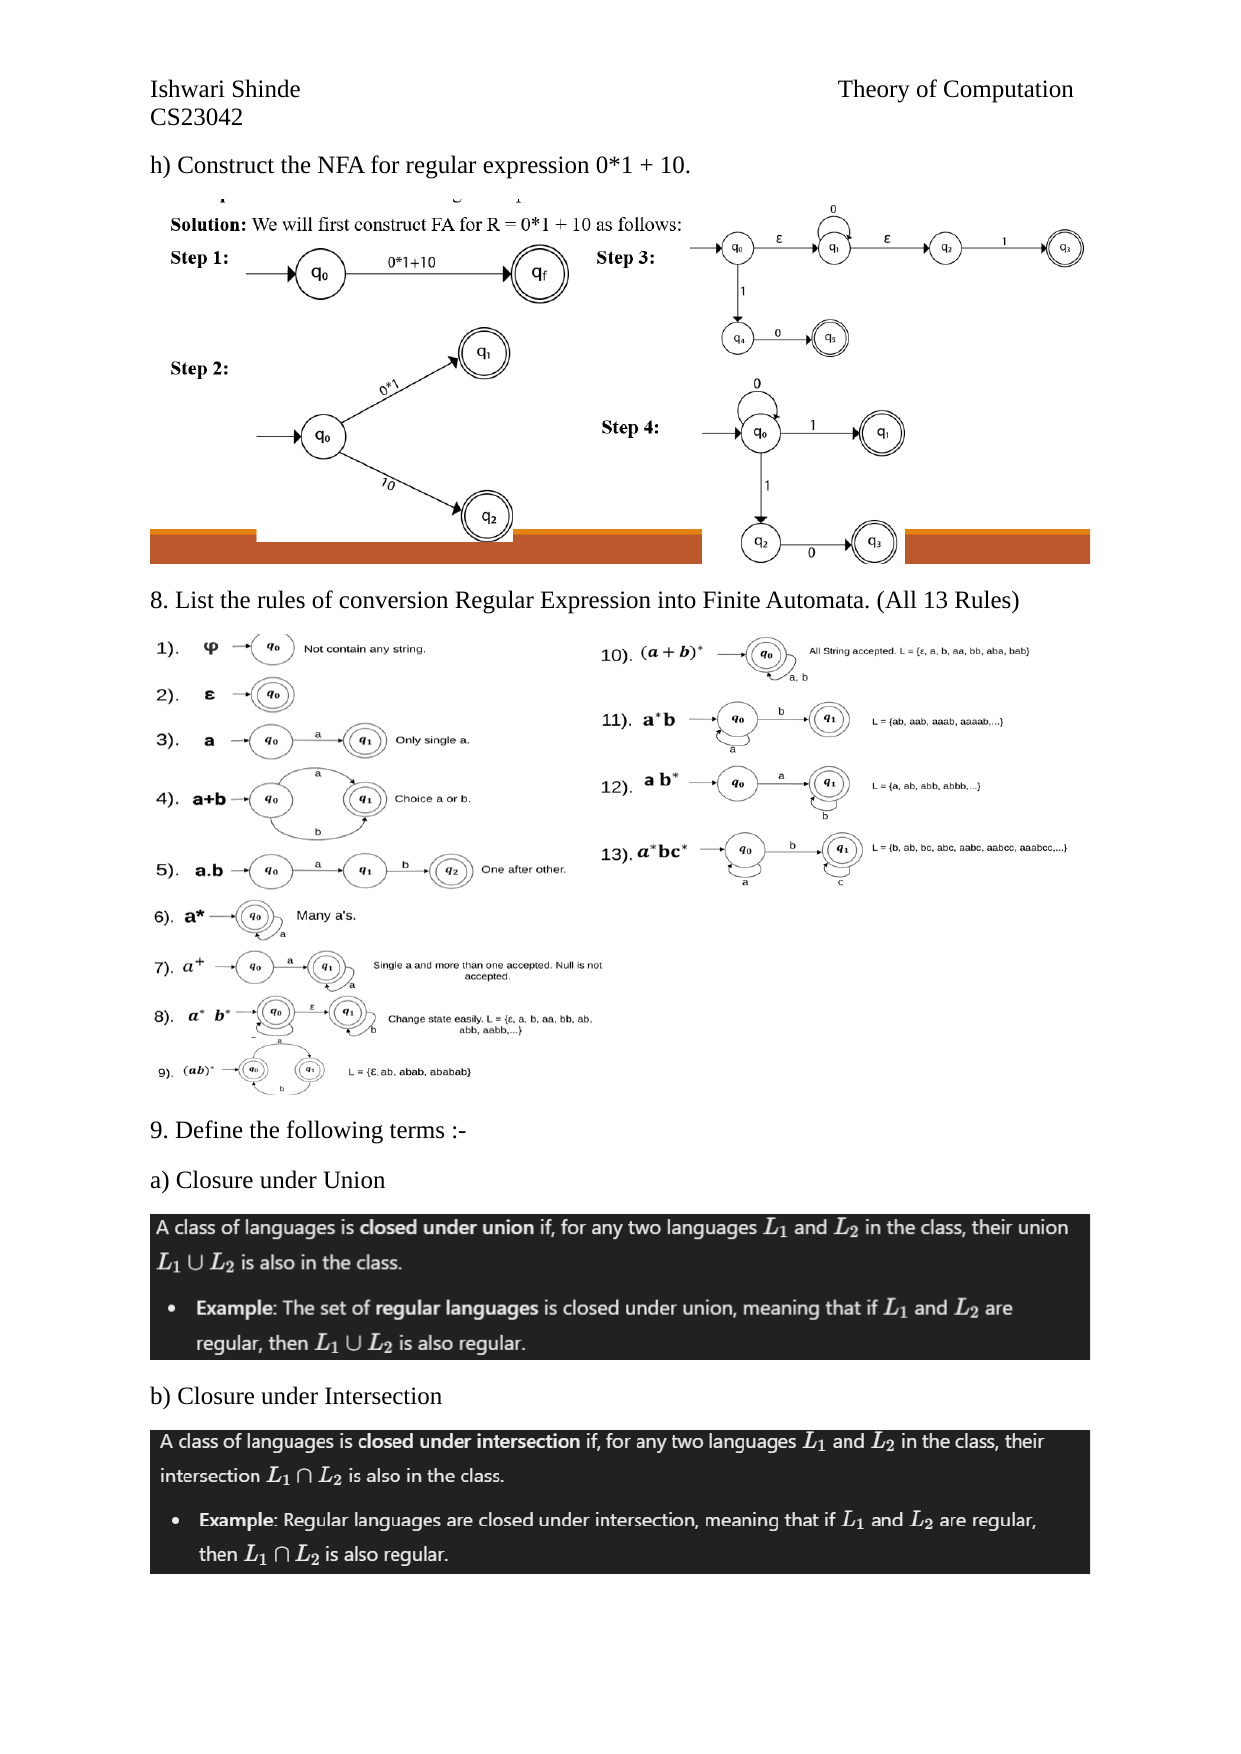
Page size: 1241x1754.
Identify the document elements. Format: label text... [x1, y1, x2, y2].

picture [150, 634, 1078, 1095]
text 8. List the rules of conversion Regular Expression into Finite Automata. (All 13 Rules) [150, 585, 1090, 613]
picture [150, 1430, 1091, 1574]
picture [150, 1214, 1091, 1360]
text 9. Define the following terms :- [150, 1115, 1090, 1144]
text a) Closure under Union [150, 1165, 1090, 1194]
text h) Construct the NFA for regular expression 0*1 + 10. [150, 150, 1090, 179]
picture [150, 199, 1091, 564]
text b) Closure under Intersection [150, 1381, 1090, 1410]
